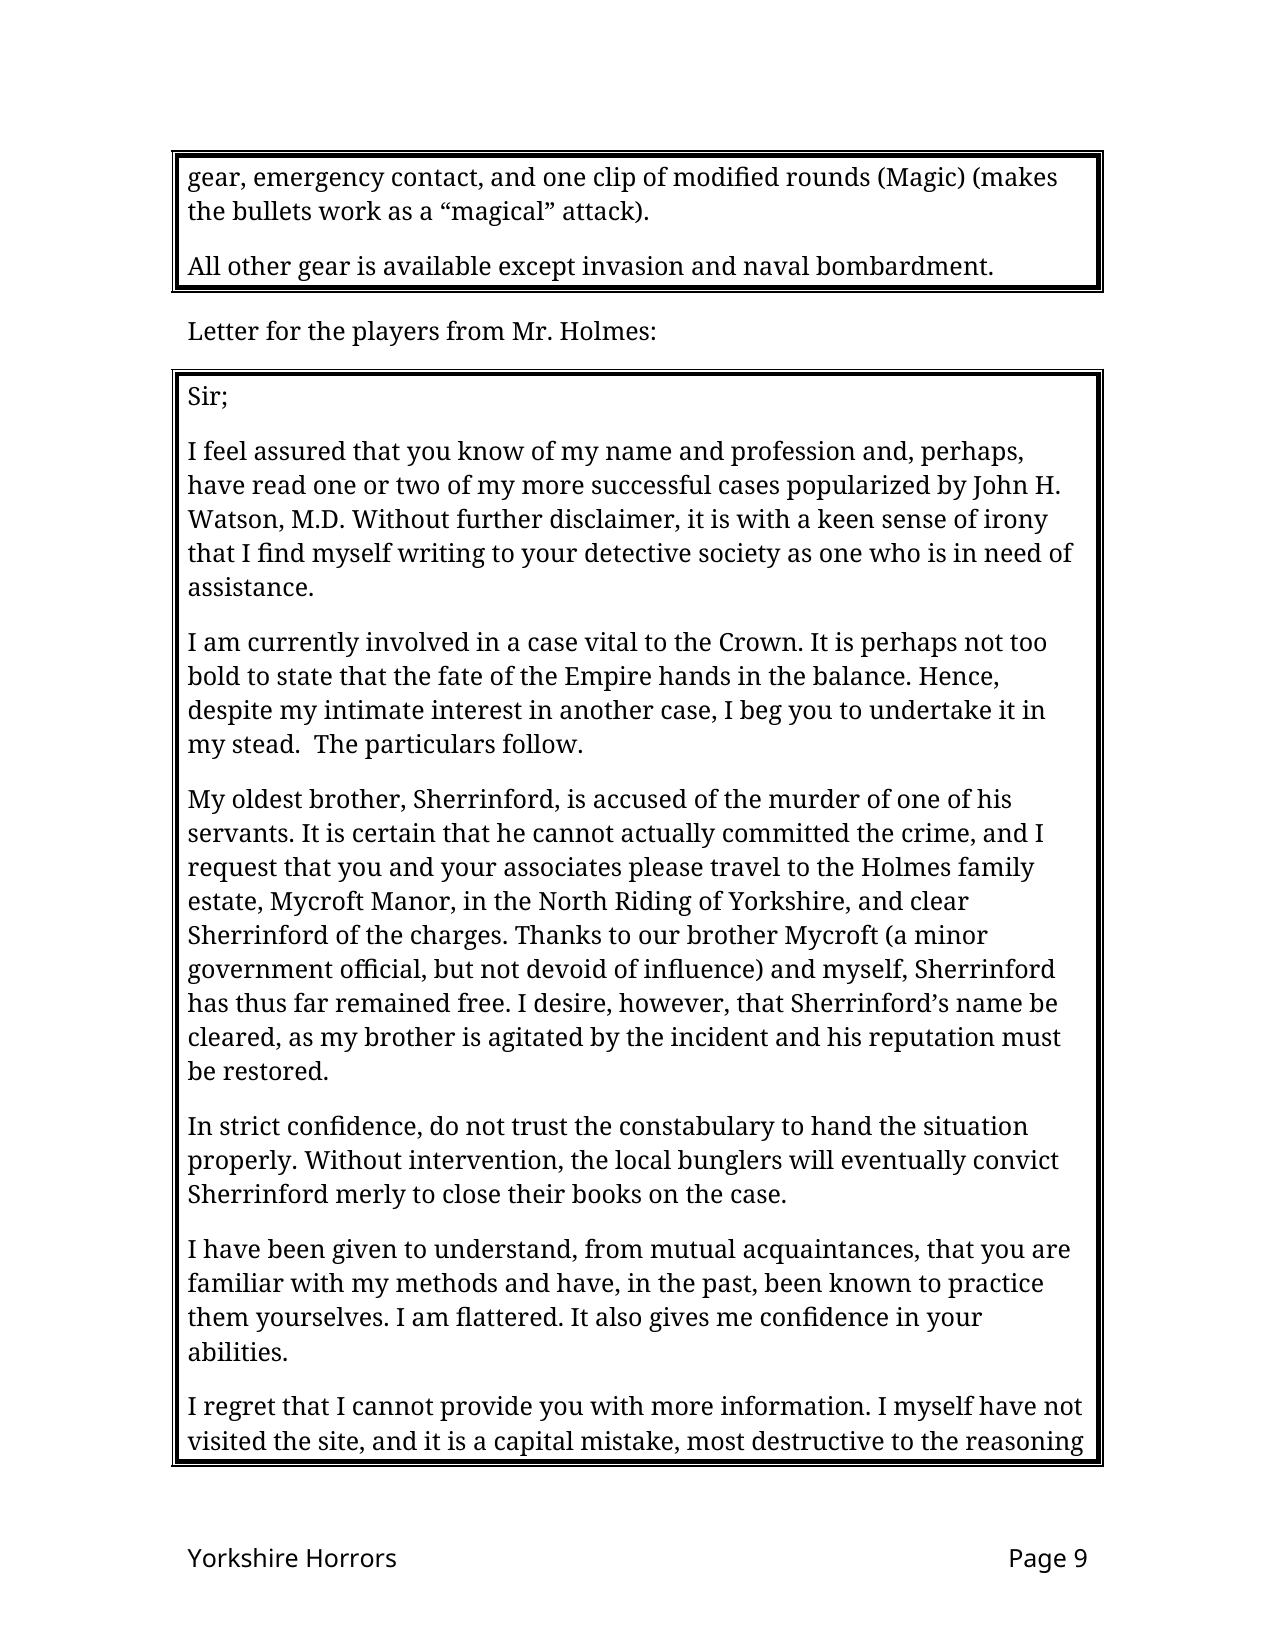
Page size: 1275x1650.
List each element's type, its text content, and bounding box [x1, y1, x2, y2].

text I have been given to understand, from mutual acquaintances, that you are familiar with my methods and have, in the past, been known to practice them yourselves. I am flattered. It also gives me confidence in your abilities. [179, 1222, 1096, 1368]
text In strict confidence, do not trust the constabulary to hand the situation properly. Without intervention, the local bunglers will eventually convict Sherrinford merly to close their books on the case. [179, 1099, 1096, 1211]
text Sir; [179, 376, 1096, 412]
text Letter for the players from Mr. Holmes: [187, 314, 1087, 348]
text I am currently involved in a case vital to the Crown. It is perhaps not too bold to state that the fate of the Empire hands in the balance. Hence, despite my intimate interest in another case, I beg you to undertake it in my stead. The particulars follow. [179, 614, 1096, 761]
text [179, 1379, 1096, 1459]
text I feel assured that you know of my name and profession and, perhaps, have read one or two of my more successful cases popularized by John H. Watson, M.D. Without further disclaimer, it is with a keen sense of irony that I find myself writing to your detective society as one who is in need of assistance. [179, 423, 1096, 604]
text My oldest brother, Sherrinford, is accused of the murder of one of his servants. It is certain that he cannot actually committed the crime, and I request that you and your associates please travel to the Holmes family estate, Mycroft Manor, in the North Riding of Yorkshire, and clear Sherrinford of the charges. Thanks to our brother Mycroft (a minor government official, but not devoid of influence) and myself, Sherrinford has thus far remained free. I desire, however, that Sherrinford’s name be cleared, as my brother is agitated by the incident and his reputation must be restored. [179, 772, 1096, 1088]
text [179, 158, 1096, 228]
text All other gear is available except invasion and naval bombardment. [179, 239, 1096, 285]
